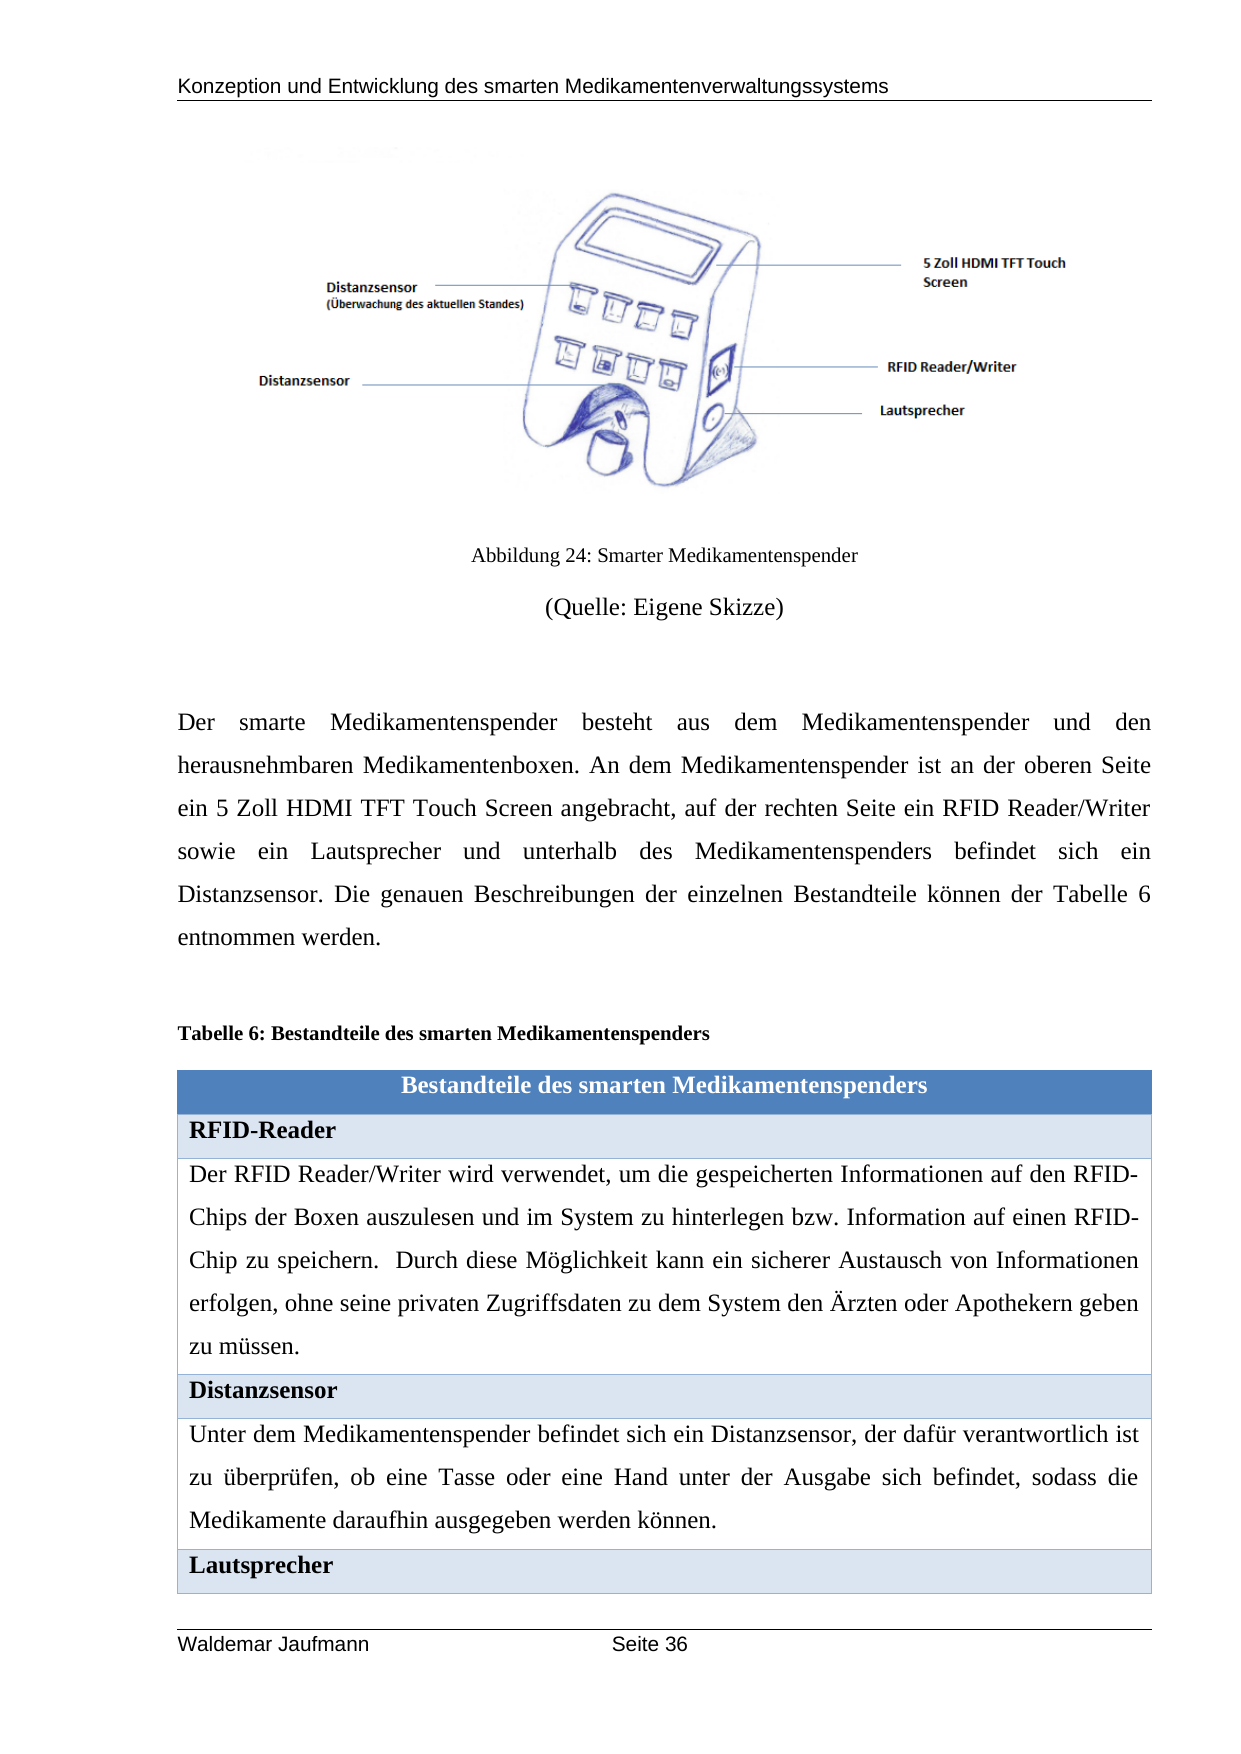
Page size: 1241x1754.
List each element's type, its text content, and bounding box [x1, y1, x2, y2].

picture [244, 147, 1085, 517]
table_cell Der RFID Reader/Writer wird verwendet, um die gespeicherten Informationen auf den RFID-Chips der Boxen auszulesen und im System zu hinterlegen bzw. Information auf einen RFID-Chip zu speichern. Durch diese Möglichkeit kann ein sicherer Austausch von Informationen erfolgen, ohne seine privaten Zugriffsdaten zu dem System den Ärzten oder Apothekern geben zu müssen. [178, 1159, 1151, 1374]
text (Quelle: Eigene Skizze) [177, 592, 1152, 620]
text Der smarte Medikamentenspender besteht aus dem Medikamentenspender und den herausnehmbaren Medikamentenboxen. An dem Medikamentenspender ist an der oberen Seite ein 5 Zoll HDMI TFT Touch Screen angebracht, auf der rechten Seite ein RFID Reader/Writer sowie ein Lautsprecher und unterhalb des Medikamentenspenders befindet sich ein Distanzsensor. Die genauen Beschreibungen der einzelnen Bestandteile können der Tabelle 6 entnommen werden. [177, 707, 1152, 951]
table_cell Unter dem Medikamentenspender befindet sich ein Distanzsensor, der dafür verantwortlich ist zu überprüfen, ob eine Tasse oder eine Hand unter der Ausgabe sich befindet, sodass die Medikamente daraufhin ausgegeben werden können. [178, 1419, 1151, 1549]
text Tabelle 6: Bestandteile des smarten Medikamentenspenders [177, 1021, 1152, 1045]
table_cell RFID-Reader [178, 1115, 1151, 1158]
text Abbildung 24: Smarter Medikamentenspender [177, 543, 1152, 567]
table_cell Distanzsensor [178, 1375, 1151, 1418]
table_header Bestandteile des smarten Medikamentenspenders [178, 1071, 1151, 1114]
table_cell Lautsprecher [178, 1550, 1151, 1593]
